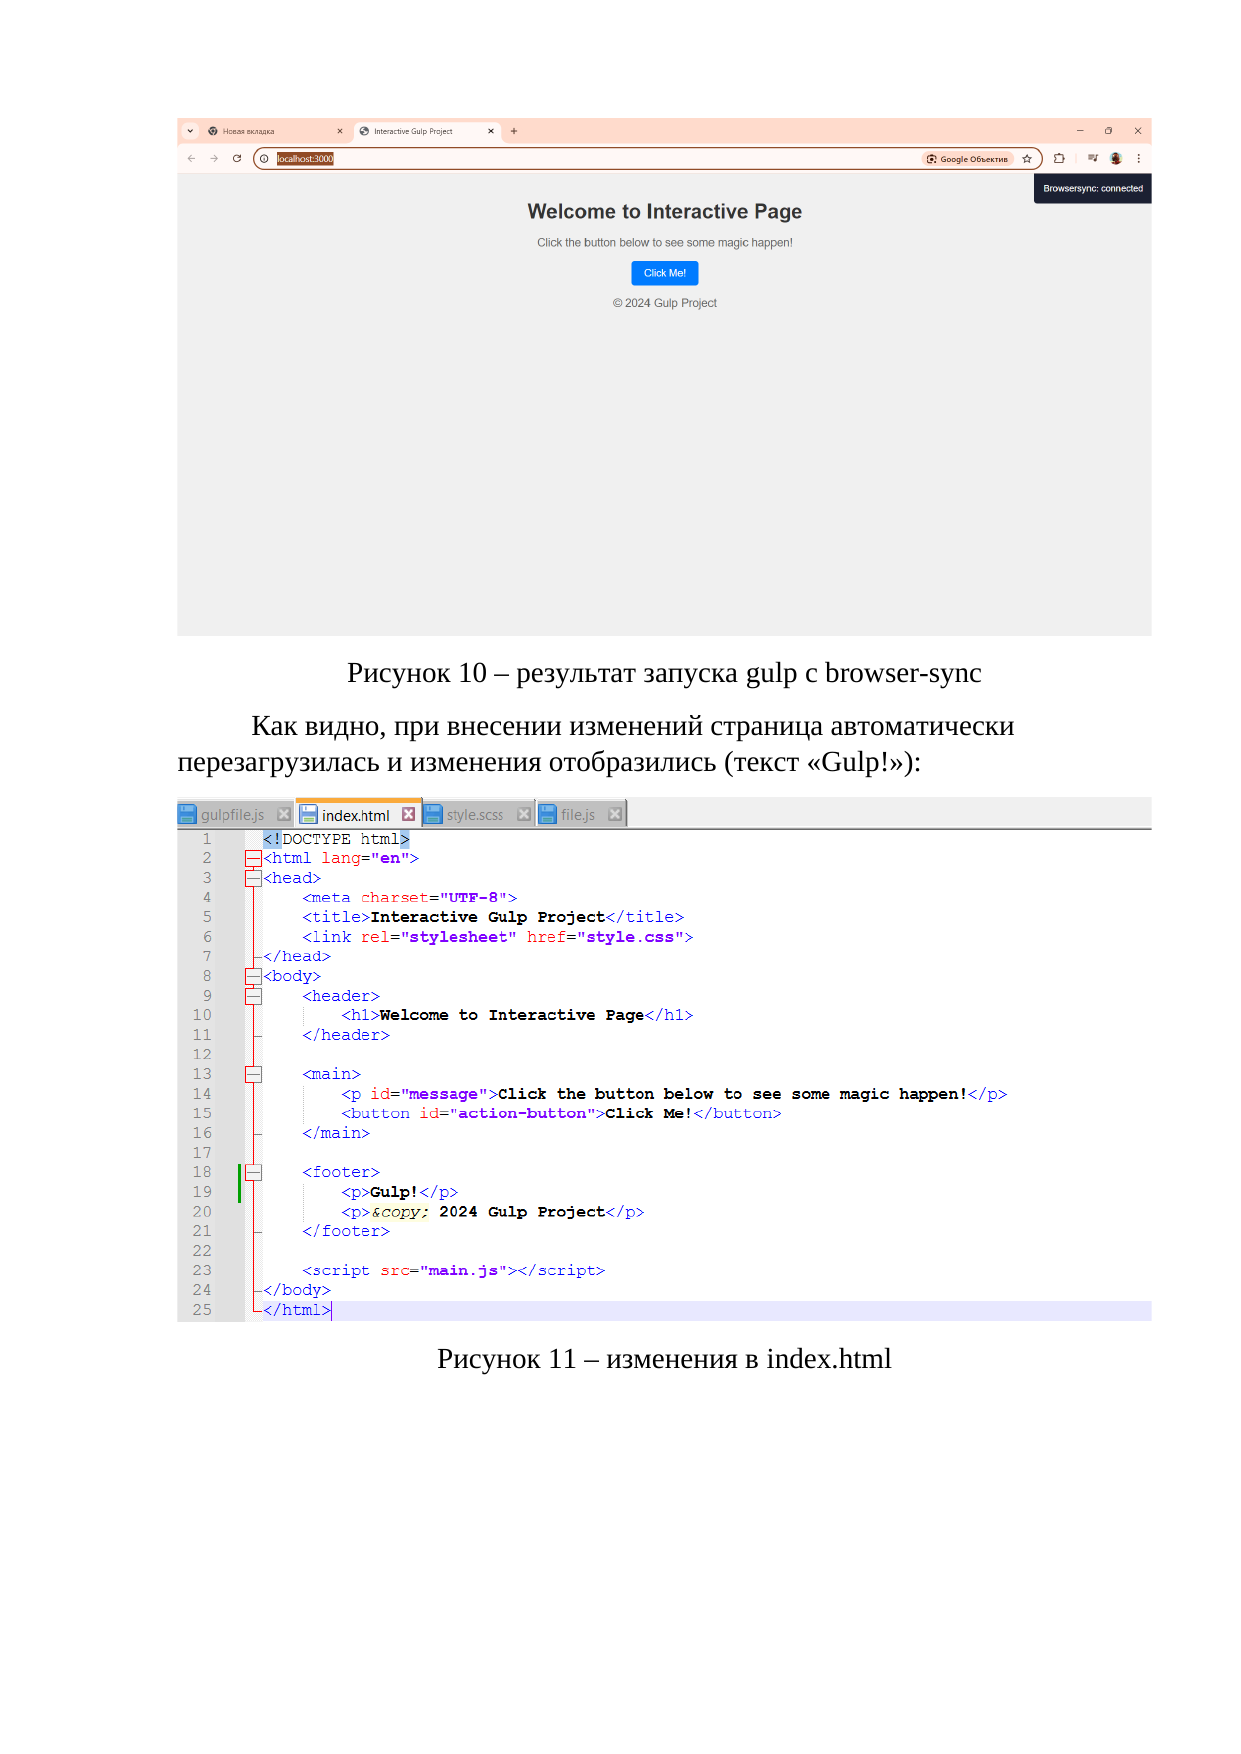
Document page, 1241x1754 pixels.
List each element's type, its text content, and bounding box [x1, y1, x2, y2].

picture [177, 118, 1152, 636]
text Рисунок 11 – изменения в index.html [177, 1341, 1152, 1374]
picture [177, 797, 1152, 1322]
text Как видно, при внесении изменений страница автоматически перезагрузилась и изменения отобразились (текст «Gulp!»): [177, 708, 1152, 778]
text Рисунок 10 – результат запуска gulp с browser-sync [177, 655, 1152, 689]
